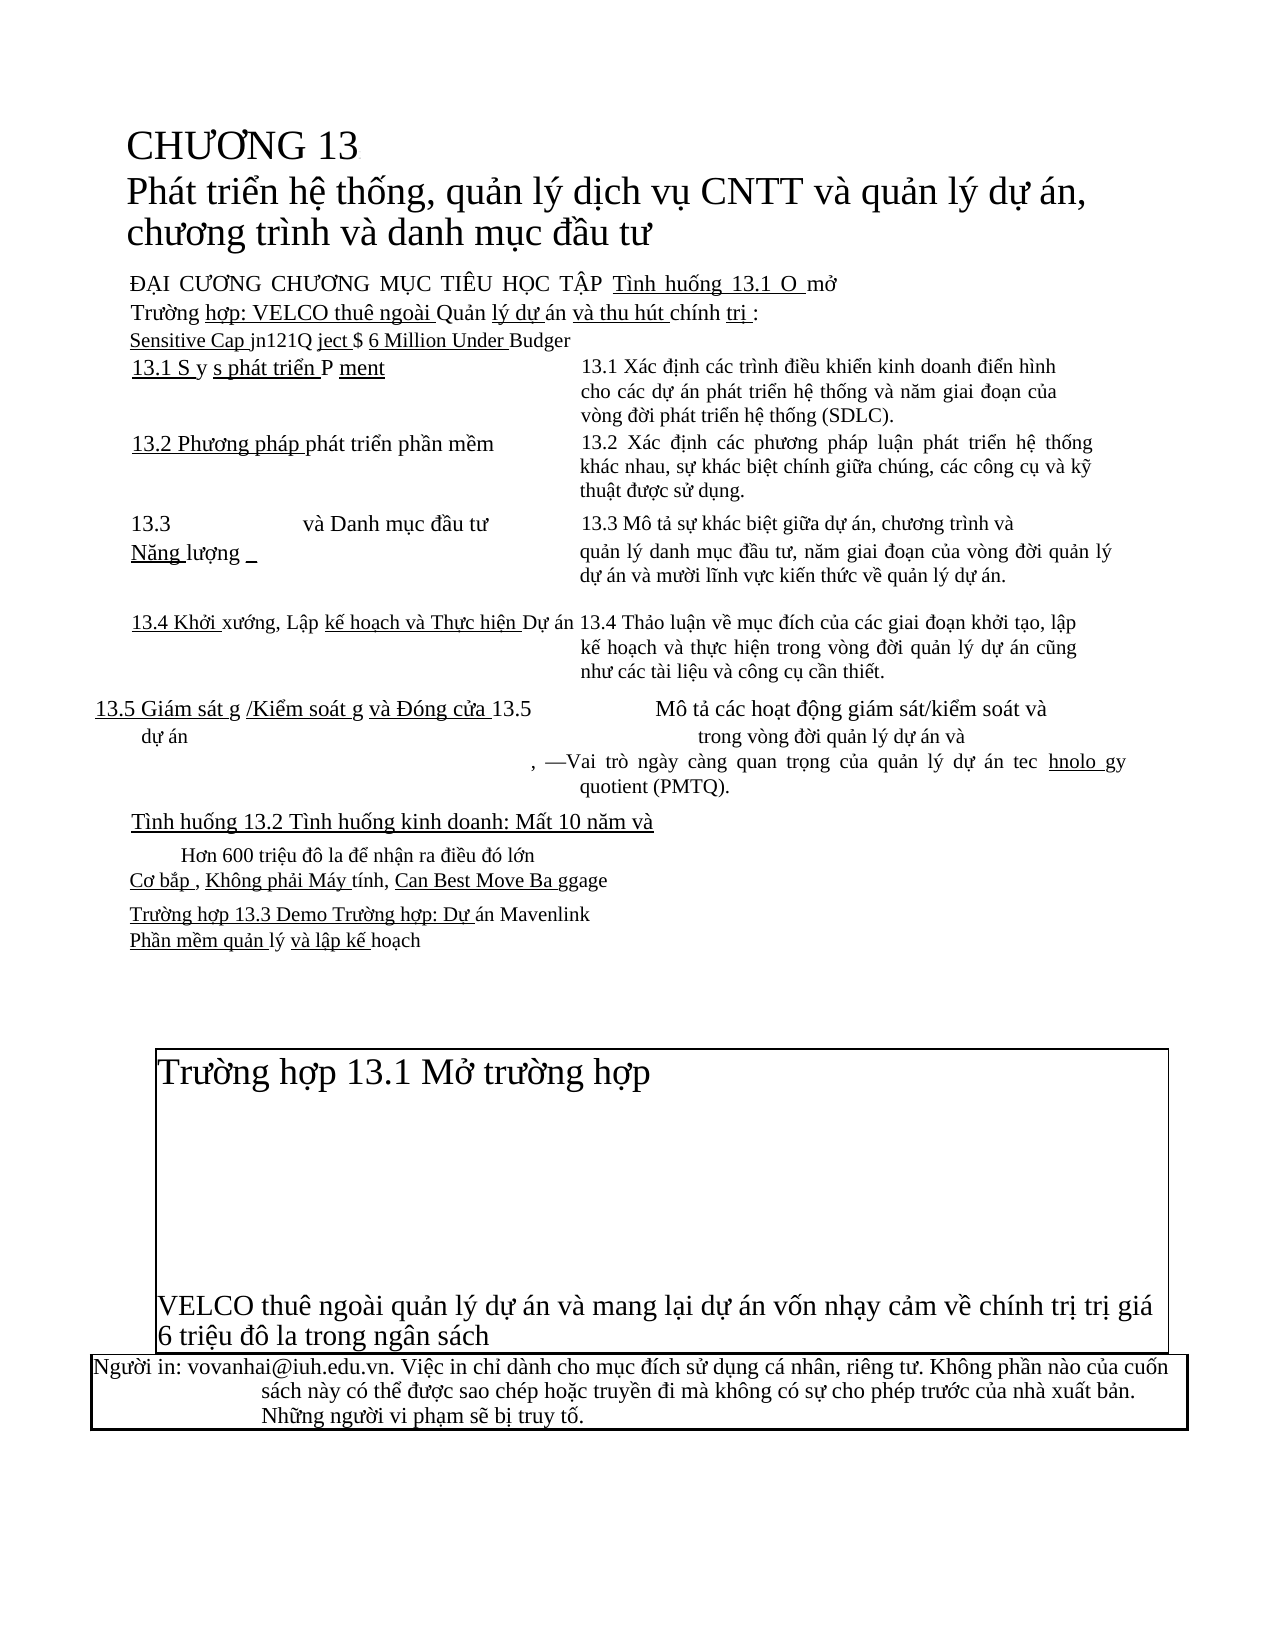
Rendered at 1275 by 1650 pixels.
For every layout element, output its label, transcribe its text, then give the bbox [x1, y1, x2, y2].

table_header 13.1 S y s phát triển P ment [131, 354, 579, 429]
text 13.5 Giám sát g /Kiểm soát g và Đóng cửa 13.5 Mô tả các hoạt động giám sát/kiểm soát và [94, 695, 1184, 721]
table_header 13.1 Xác định các trình điều khiển kinh doanh điển hình cho các dự án phát triển hệ thống và năm giai đoạn của vòng đời phát triển hệ thống (SDLC). [580, 354, 1112, 429]
text CHƯƠNG 13 [126, 120, 1184, 168]
text Phát triển hệ thống, quản lý dịch vụ CNTT và quản lý dự án, chương trình và danh mục đầu tư [126, 172, 1156, 254]
text dự án trong vòng đời quản lý dự án và [94, 724, 1184, 748]
text Phần mềm quản lý và lập kế hoạch [129, 928, 837, 952]
text Trường hợp 13.3 Demo Trường hợp: Dự án Mavenlink [129, 902, 837, 926]
text Sensitive Cap jn121Q ject $ 6 Million Under Budger [129, 328, 837, 352]
table_cell 13.3 Mô tả sự khác biệt giữa dự án, chương trình và [580, 510, 1112, 538]
table_cell 13.3 và Danh mục đầu tư [131, 510, 579, 538]
table_cell 13.2 Phương pháp phát triển phần mềm [131, 430, 579, 510]
text Tình huống 13.2 Tình huống kinh doanh: Mất 10 năm và [131, 808, 1184, 835]
text VELCO thuê ngoài quản lý dự án và mang lại dự án vốn nhạy cảm về chính trị trị giá 6 triệu đô la trong ngân sách [157, 1290, 1168, 1352]
text Hơn 600 triệu đô la để nhận ra điều đó lớn [181, 842, 1126, 867]
text Cơ bắp , Không phải Máy tính, Can Best Move Ba ggage [129, 868, 837, 892]
text 13.4 Khởi xướng, Lập kế hoạch và Thực hiện Dự án 13.4 Thảo luận về mục đích của các giai đoạn khởi tạo, lập kế hoạch và thực hiện trong vòng đời quản lý dự án cũng như các tài liệu và công cụ cần thiết. [131, 610, 1078, 683]
text Người in: vovanhai@iuh.edu.vn. Việc in chỉ dành cho mục đích sử dụng cá nhân, riêng tư. Không phần nào của cuốn sách này có thể được sao chép hoặc truyền đi mà không có sự cho phép trước của nhà xuất bản. Những người vi phạm sẽ bị truy tố. [93, 1355, 1186, 1428]
text , —Vai trò ngày càng quan trọng của quản lý dự án tec hnolo gy quotient (PMTQ). [531, 749, 1126, 798]
table_cell 13.2 Xác định các phương pháp luận phát triển hệ thống khác nhau, sự khác biệt chính giữa chúng, các công cụ và kỹ thuật được sử dụng. [580, 430, 1112, 510]
table_cell Năng lượng _ [131, 539, 579, 610]
subtitle Trường hợp 13.1 Mở trường hợp [157, 1050, 1168, 1093]
table_cell quản lý danh mục đầu tư, năm giai đoạn của vòng đời quản lý dự án và mười lĩnh vực kiến thức về quản lý dự án. [580, 539, 1112, 610]
text ĐẠI CƯƠNG CHƯƠNG MỤC TIÊU HỌC TẬP Tình huống 13.1 O mở Trường hợp: VELCO thuê ngoài Quản lý dự án và thu hút chính trị : [129, 270, 837, 325]
